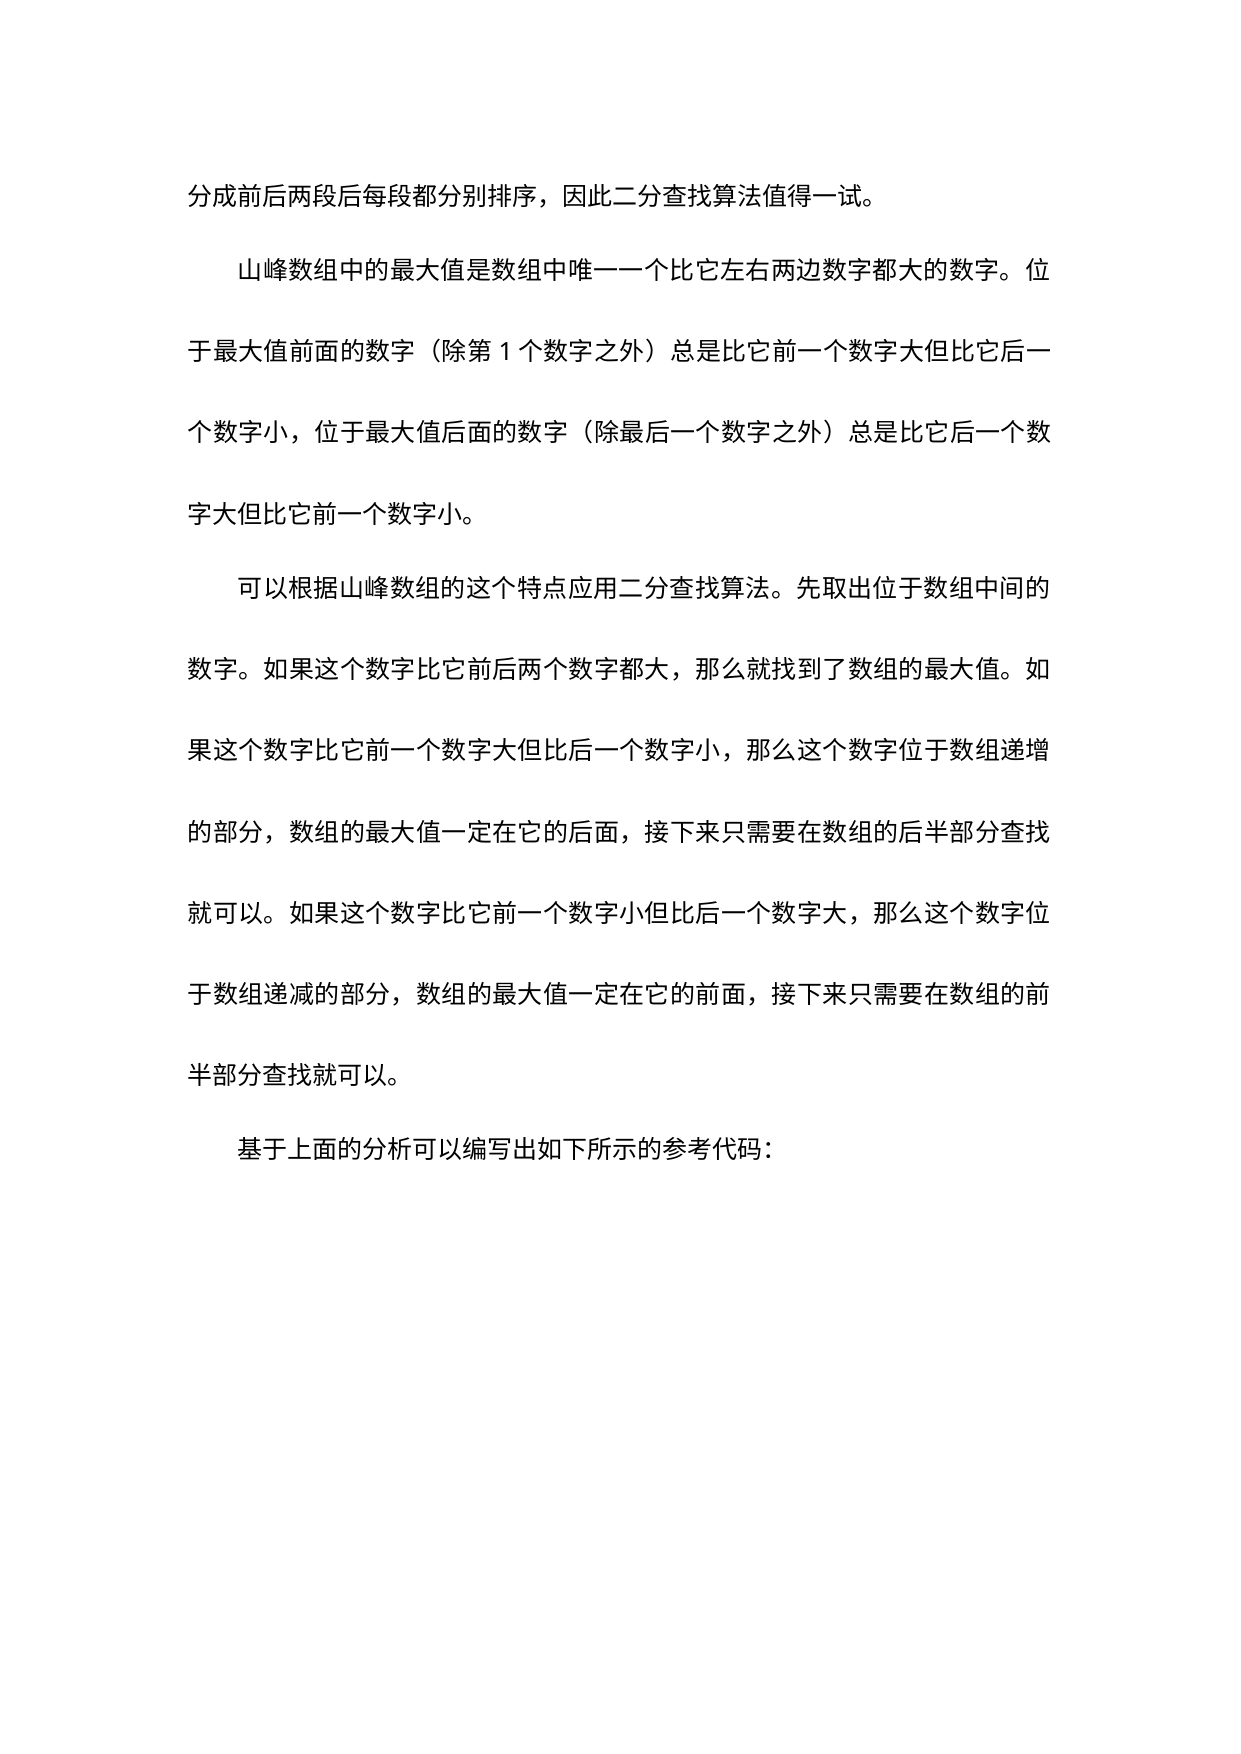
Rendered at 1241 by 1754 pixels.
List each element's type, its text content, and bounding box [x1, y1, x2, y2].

text 基于上面的分析可以编写出如下所示的参考代码： [187, 1115, 1053, 1180]
text 可以根据山峰数组的这个特点应用二分查找算法。先取出位于数组中间的数字。如果这个数字比它前后两个数字都大，那么就找到了数组的最大值。如果这个数字比它前一个数字大但比后一个数字小，那么这个数字位于数组递增的部分，数组的最大值一定在它的后面，接下来只需要在数组的后半部分查找就可以。如果这个数字比它前一个数字小但比后一个数字大，那么这个数字位于数组递减的部分，数组的最大值一定在它的前面，接下来只需要在数组的前半部分查找就可以。 [187, 554, 1053, 1106]
text 山峰数组中的最大值是数组中唯一一个比它左右两边数字都大的数字。位于最大值前面的数字（除第1个数字之外）总是比它前一个数字大但比它后一个数字小，位于最大值后面的数字（除最后一个数字之外）总是比它后一个数字大但比它前一个数字小。 [187, 236, 1053, 545]
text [187, 162, 1053, 227]
